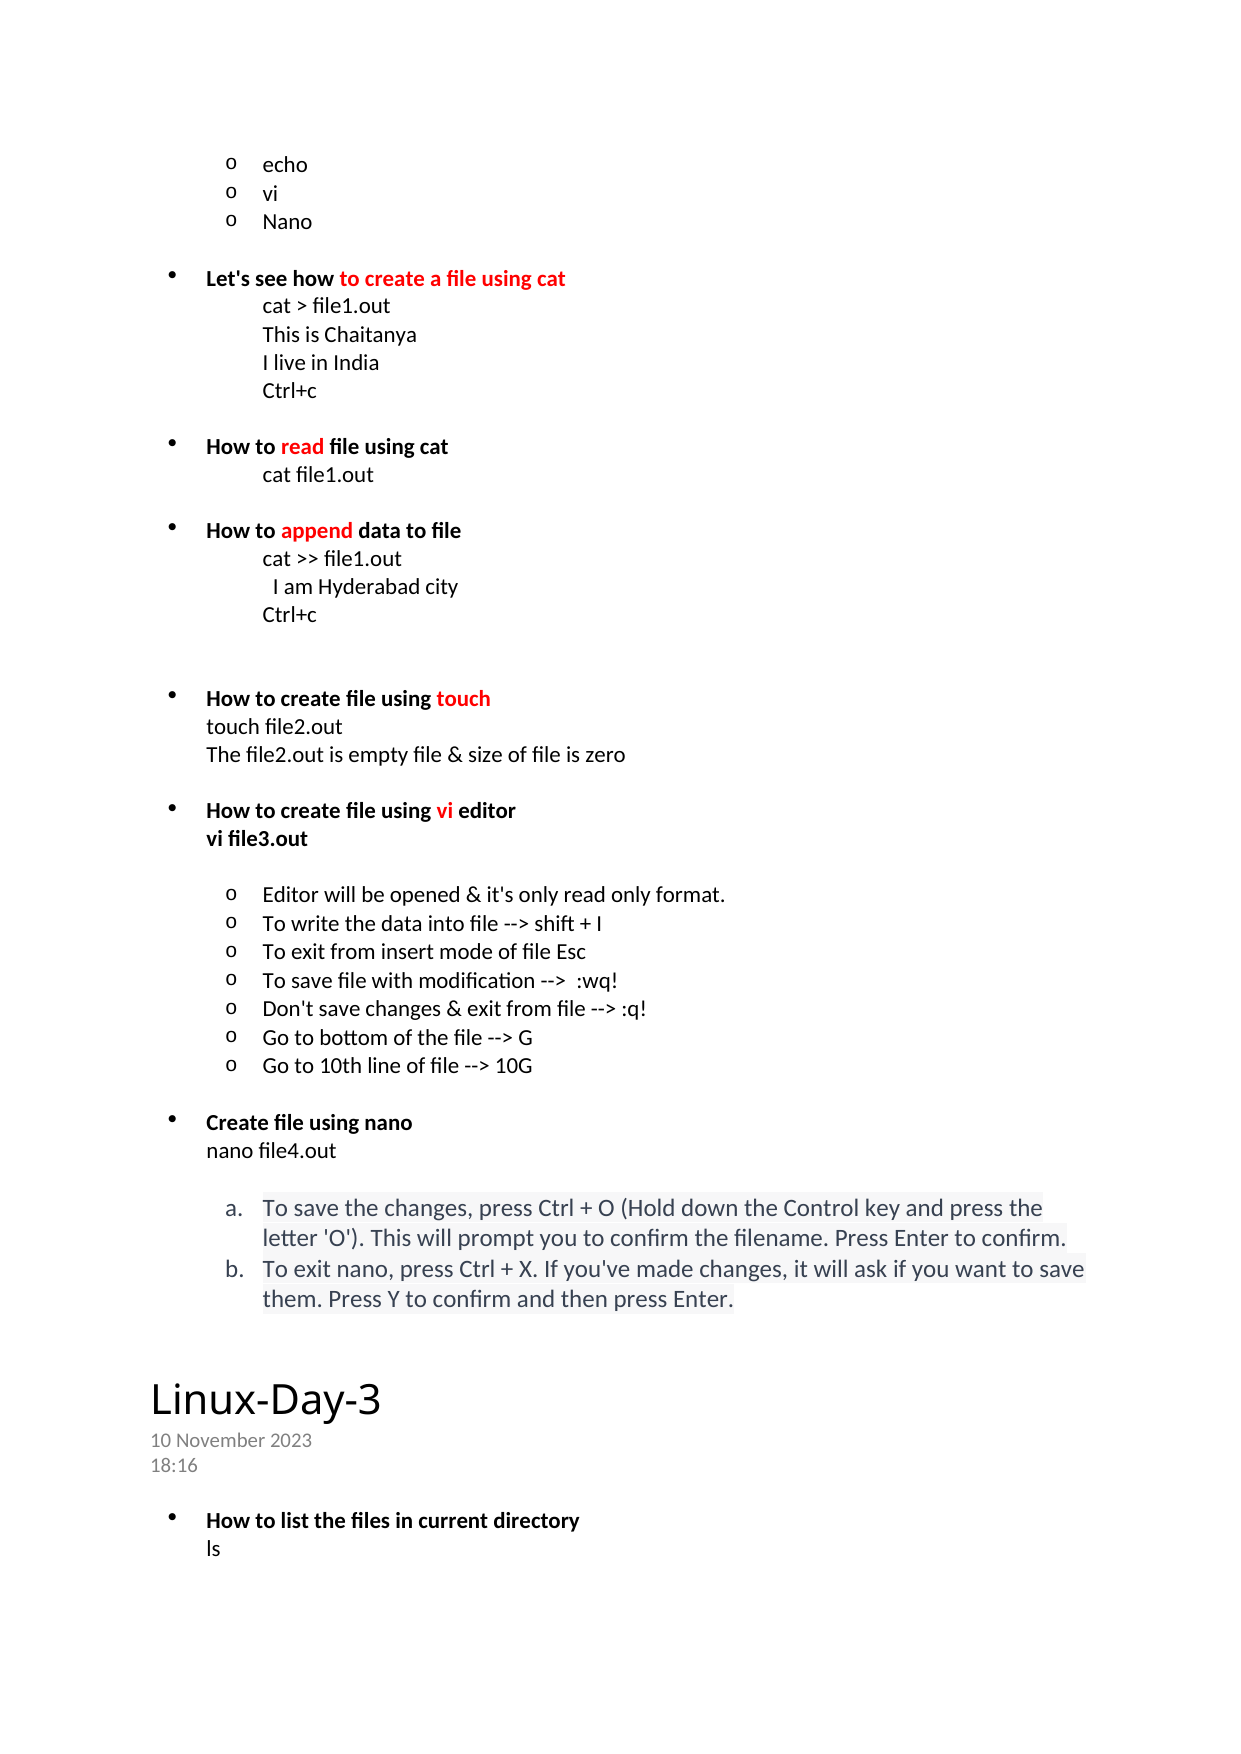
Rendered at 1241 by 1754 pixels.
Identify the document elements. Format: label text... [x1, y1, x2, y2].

list To save file with modification --> :wq! [225, 966, 1090, 994]
text cat file1.out [262, 460, 1090, 488]
text touch file2.out [206, 712, 1090, 740]
text 18:16 [150, 1452, 1090, 1478]
text Ctrl+c [262, 376, 1090, 404]
list Create file using nano [169, 1108, 1090, 1136]
list echo [225, 150, 1090, 178]
text Ctrl+c [262, 600, 1090, 628]
list vi [225, 178, 1090, 207]
list Don't save changes & exit from file --> :q! [225, 994, 1090, 1023]
list To save the changes, press Ctrl + O (Hold down the Control key and press the letter 'O'). This will prompt you to confirm the filename. Press Enter to confirm. [225, 1192, 1090, 1253]
list To exit nano, press Ctrl + X. If you've made changes, it will ask if you want to save them. Press Y to confirm and then press Enter. [225, 1253, 1090, 1314]
list To write the data into file --> shift + I [225, 909, 1090, 937]
list How to create file using touch [169, 684, 1090, 712]
text I live in India [262, 348, 1090, 376]
text cat > file1.out [262, 292, 1090, 320]
text ls [206, 1534, 1090, 1562]
text The file2.out is empty file & size of file is zero [206, 740, 1090, 768]
list How to append data to file [169, 516, 1090, 544]
text 10 November 2023 [150, 1427, 1090, 1452]
list Let's see how to create a file using cat [169, 264, 1090, 292]
list Go to bottom of the file --> G [225, 1023, 1090, 1051]
list Go to 10th line of file --> 10G [225, 1051, 1090, 1080]
text nano file4.out [206, 1136, 1090, 1164]
text I am Hyderabad city [262, 572, 1090, 600]
list To exit from insert mode of file Esc [225, 937, 1090, 966]
list How to list the files in current directory [169, 1506, 1090, 1534]
list Nano [225, 207, 1090, 236]
text cat >> file1.out [262, 544, 1090, 572]
text Linux-Day-3 [150, 1370, 1090, 1427]
list Editor will be opened & it's only read only format. [225, 880, 1090, 909]
text vi file3.out [206, 824, 1090, 852]
list How to create file using vi editor [169, 796, 1090, 824]
list How to read file using cat [169, 432, 1090, 460]
text This is Chaitanya [262, 320, 1090, 348]
